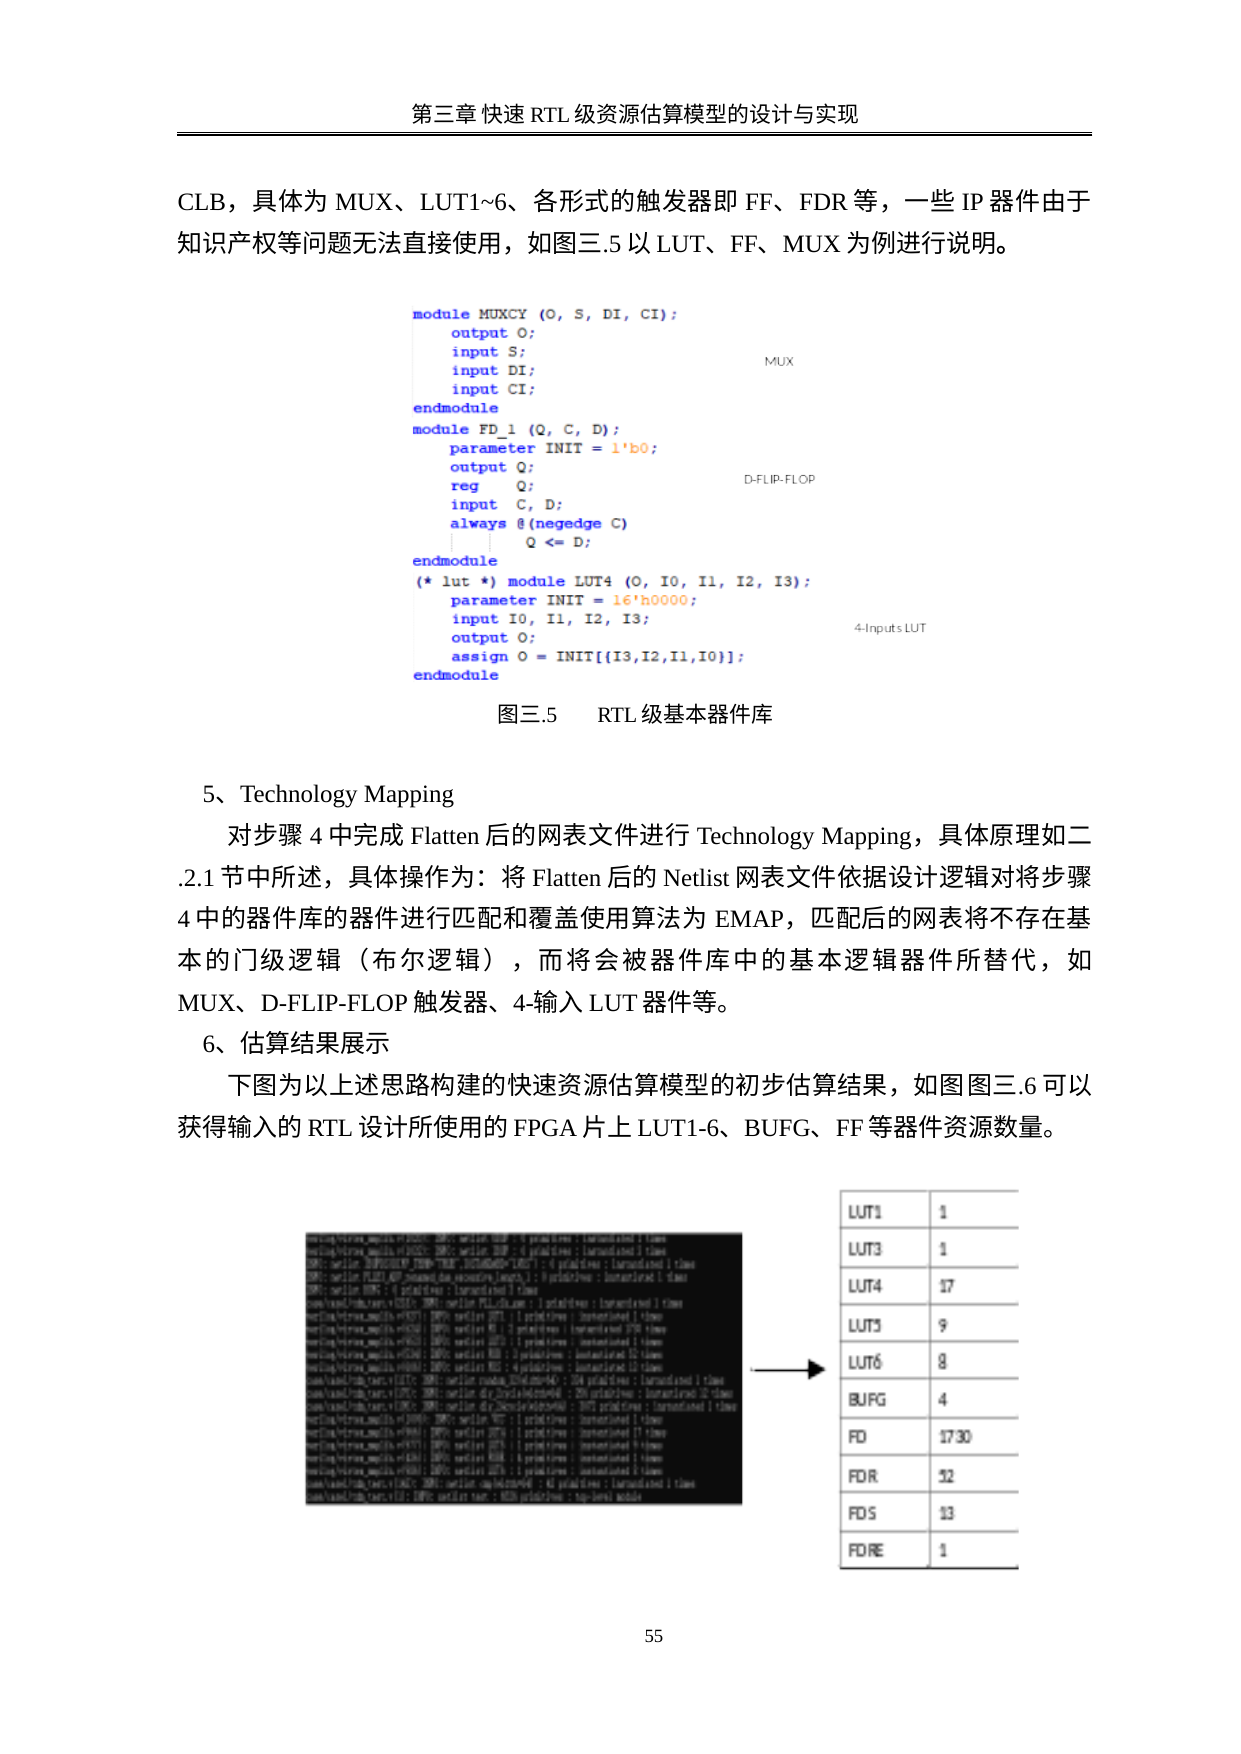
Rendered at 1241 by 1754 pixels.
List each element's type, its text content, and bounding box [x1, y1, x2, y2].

text 下图为以上述思路构建的快速资源估算模型的初步估算结果，如图图3.11可以获得输入的RTL设计所使用的FPGA片上LUT1-6、BUFG、FF等器件资源数量。 [177, 1061, 1092, 1144]
text 6、估算结果展示 [177, 1019, 1092, 1061]
text 5、Technology Mapping [177, 769, 1092, 811]
text 对步骤4中完成Flatten后的网表文件进行Technology Mapping，具体原理如2.2.1节中所述，具体操作为：将Flatten后的Netlist网表文件依据设计逻辑对将步骤4中的器件库的器件进行匹配和覆盖使用算法为EMAP，匹配后的网表将不存在基本的门级逻辑（布尔逻辑），而将会被器件库中的基本逻辑器件所替代，如MUX、D-FLIP-FLOP触发器、4-输入LUT器件等。 [177, 811, 1092, 1019]
text RTL级基本器件库 [177, 697, 1092, 728]
